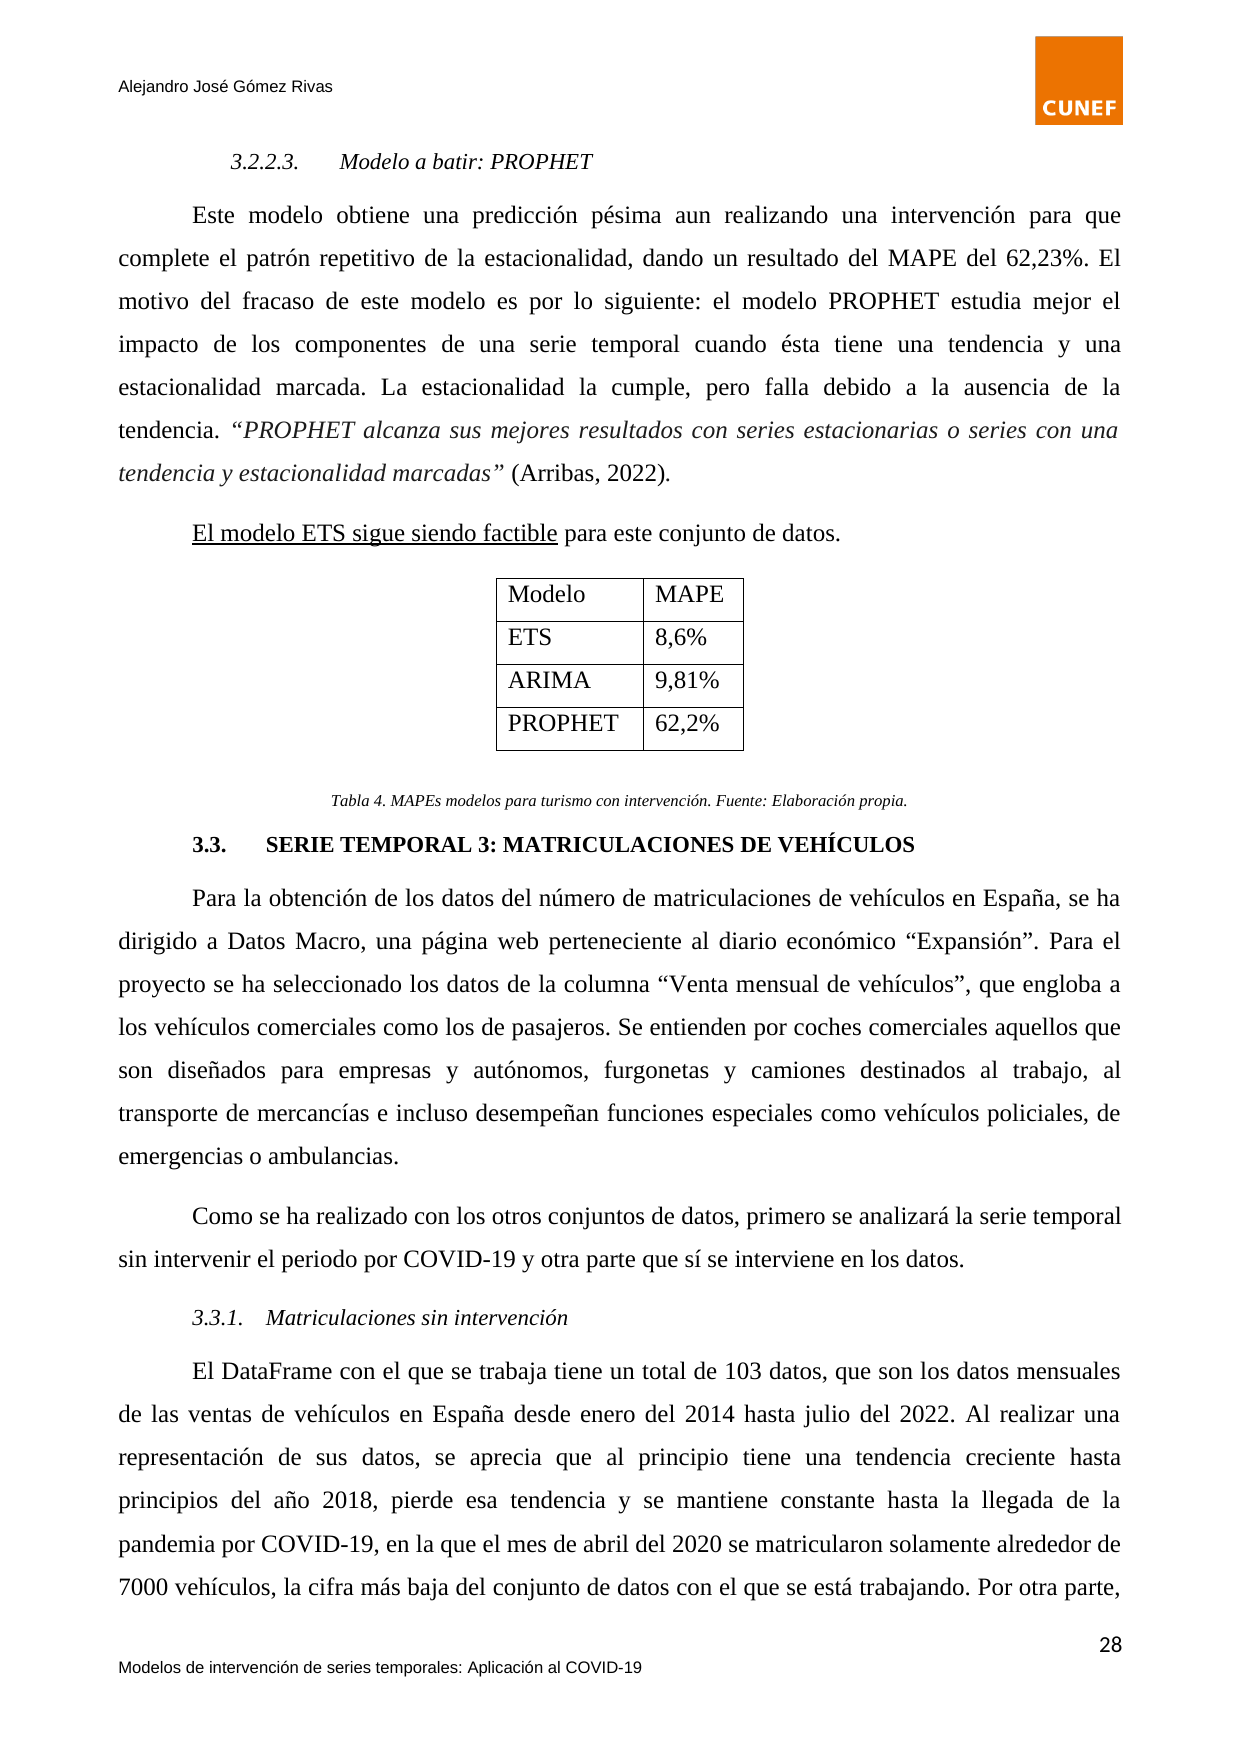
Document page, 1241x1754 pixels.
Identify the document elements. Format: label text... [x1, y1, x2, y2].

table_cell 8,6% [644, 622, 743, 664]
table_cell PROPHET [497, 708, 643, 750]
list Matriculaciones sin intervención [118, 1304, 1122, 1331]
list Modelo a batir: PROPHET [231, 148, 1122, 174]
table_cell ETS [497, 622, 643, 664]
list SERIE TEMPORAL 3: MATRICULACIONES DE VEHÍCULOS [118, 831, 1122, 857]
text Como se ha realizado con los otros conjuntos de datos, primero se analizará la serie temporal sin intervenir el periodo por COVID-19 y otra parte que sí se interviene en los datos. [118, 1201, 1122, 1273]
picture [1026, 31, 1130, 129]
text Este modelo obtiene una predicción pésima aun realizando una intervención para que complete el patrón repetitivo de la estacionalidad, dando un resultado del MAPE del 62,23%. El motivo del fracaso de este modelo es por lo siguiente: el modelo PROPHET estudia mejor el impacto de los componentes de una serie temporal cuando ésta tiene una tendencia y una estacionalidad marcada. La estacionalidad la cumple, pero falla debido a la ausencia de la tendencia. “PROPHET alcanza sus mejores resultados con series estacionarias o series con una tendencia y estacionalidad marcadas” . [118, 200, 1122, 487]
table_header MAPE [644, 579, 743, 621]
text Para la obtención de los datos del número de matriculaciones de vehículos en España, se ha dirigido a Datos Macro, una página web perteneciente al diario económico “Expansión”. Para el proyecto se ha seleccionado los datos de la columna “Venta mensual de vehículos”, que engloba a los vehículos comerciales como los de pasajeros. Se entienden por coches comerciales aquellos que son diseñados para empresas y autónomos, furgonetas y camiones destinados al trabajo, al transporte de mercancías e incluso desempeñan funciones especiales como vehículos policiales, de emergencias o ambulancias. [118, 883, 1122, 1170]
table_cell 9,81% [644, 665, 743, 707]
table_cell 62,2% [644, 708, 743, 750]
text Tabla 4. MAPEs modelos para turismo con intervención. Fuente: Elaboración propia. [118, 791, 1122, 810]
table_cell ARIMA [497, 665, 643, 707]
table_header Modelo [497, 579, 643, 621]
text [118, 1356, 1122, 1601]
text El modelo ETS sigue siendo factible para este conjunto de datos. [118, 518, 1122, 547]
